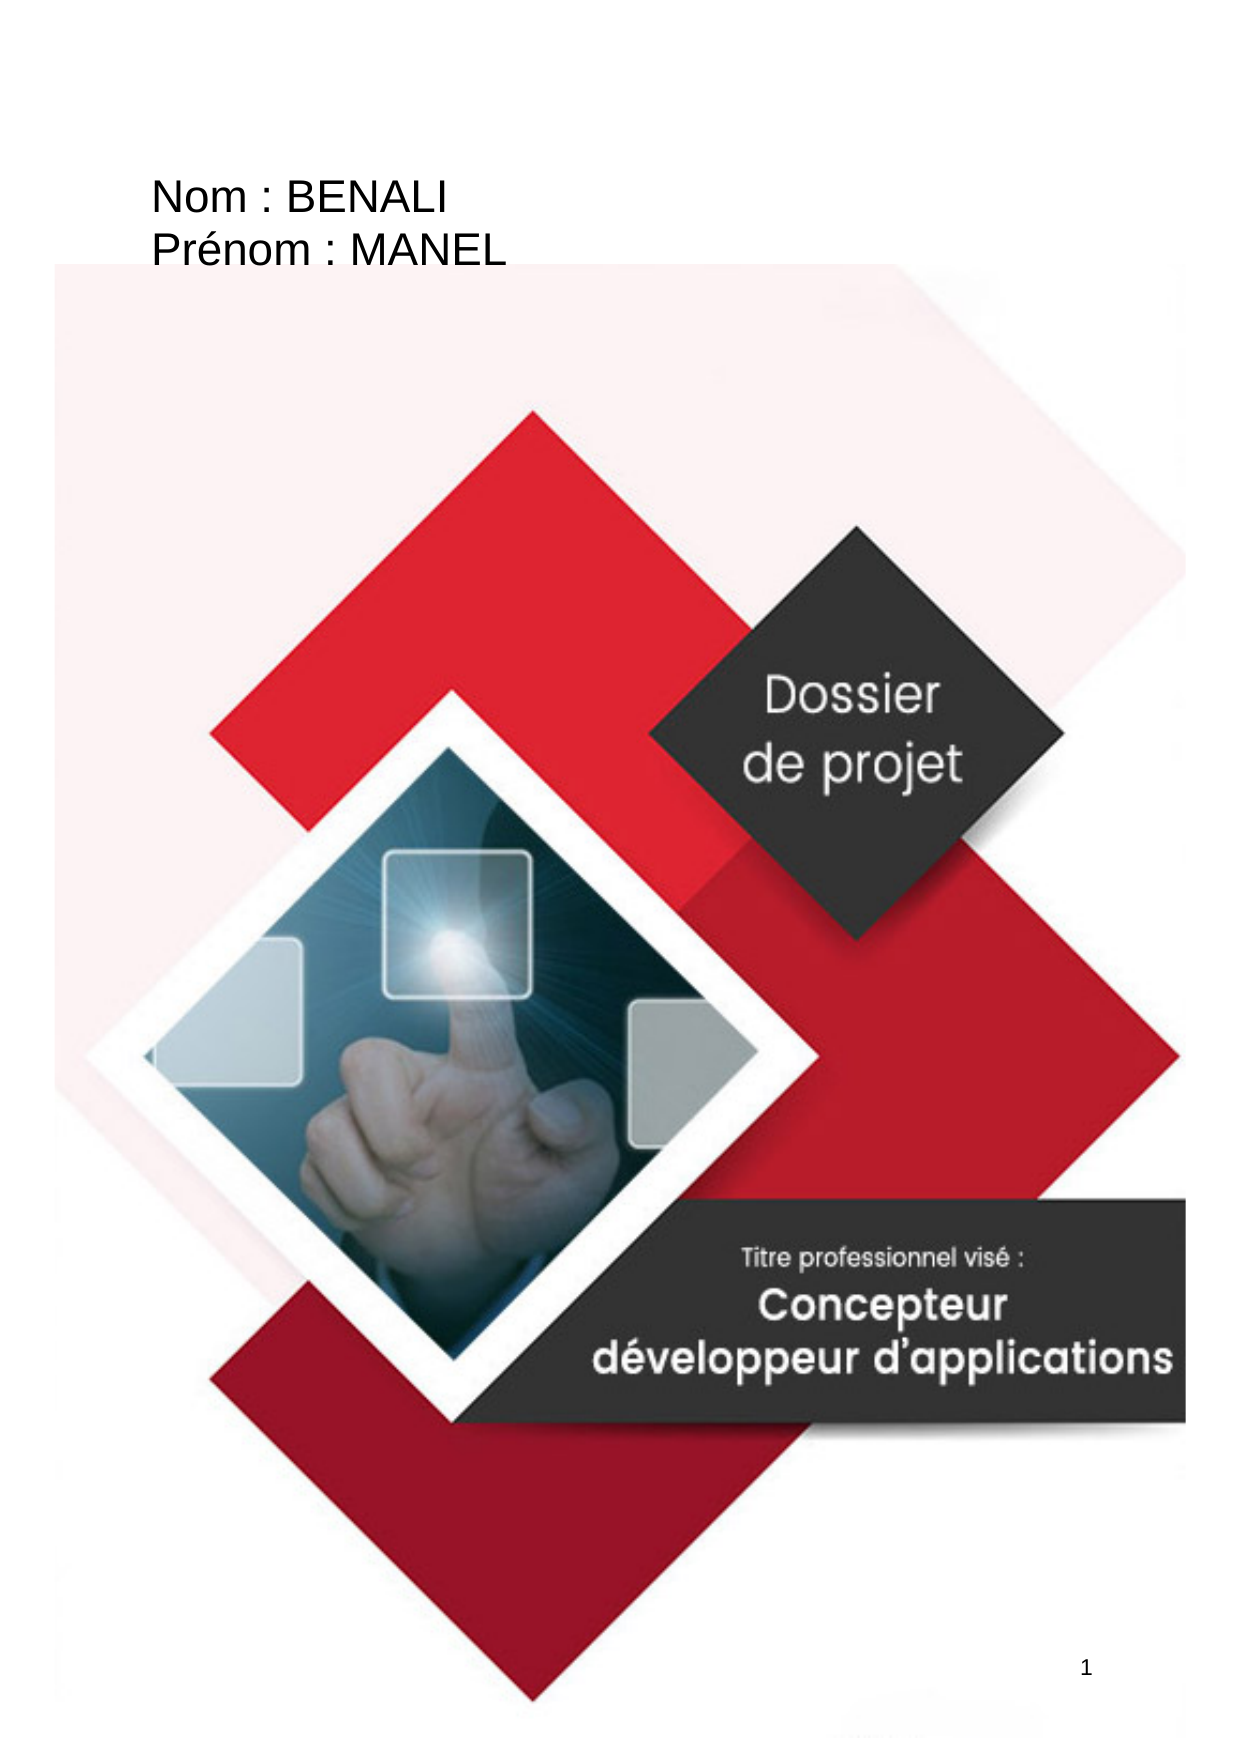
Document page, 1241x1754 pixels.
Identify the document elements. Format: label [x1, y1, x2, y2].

picture [54, 264, 1186, 1738]
